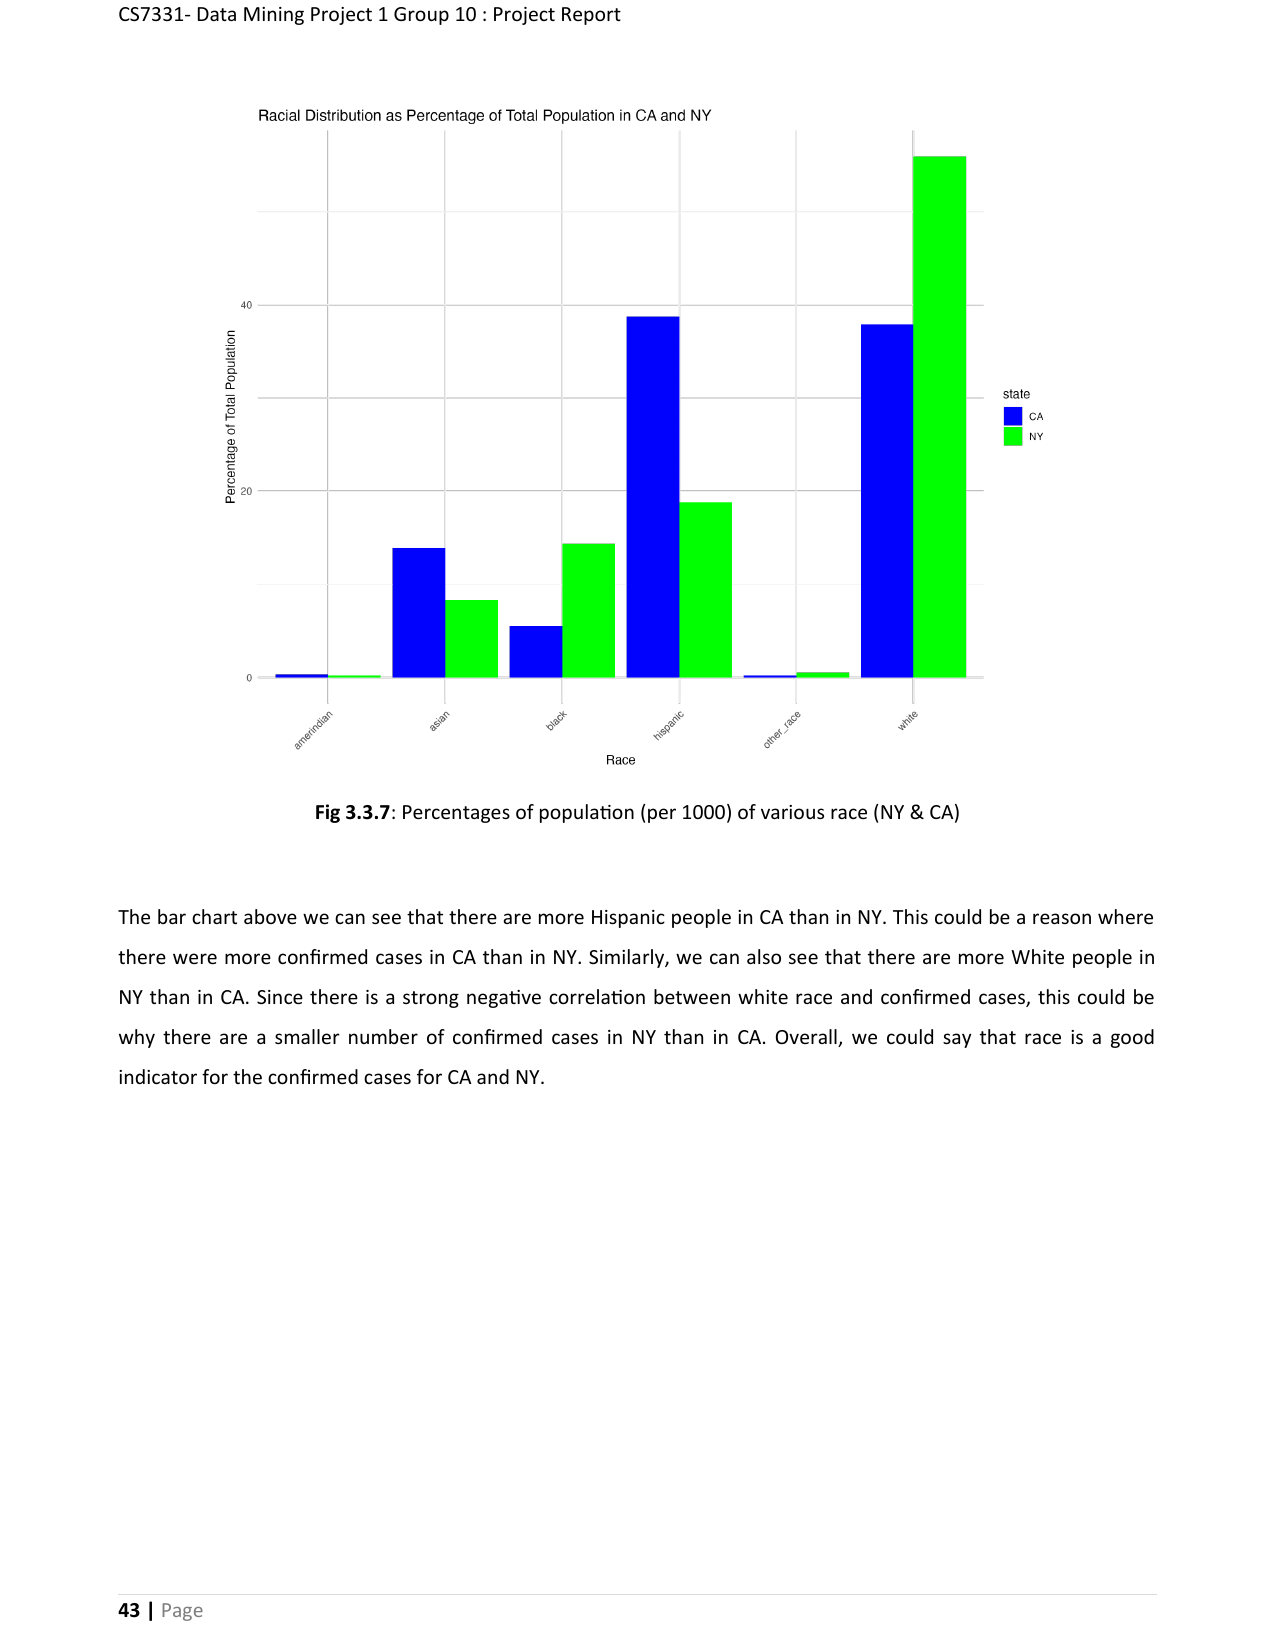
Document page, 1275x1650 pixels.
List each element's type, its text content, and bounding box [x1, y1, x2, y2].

text The bar chart above we can see that there are more Hispanic people in CA than in NY. This could be a reason where there were more confirmed cases in CA than in NY. Similarly, we can also see that there are more White people in NY than in CA. Since there is a strong negative correlation between white race and confirmed cases, this could be why there are a smaller number of confirmed cases in NY than in CA. Overall, we could say that race is a good indicator for the confirmed cases for CA and NY. [118, 903, 1157, 1090]
picture [219, 103, 1055, 773]
text Fig 3.3.7: Percentages of population (per 1000) of various race (NY & CA) [118, 798, 1157, 825]
